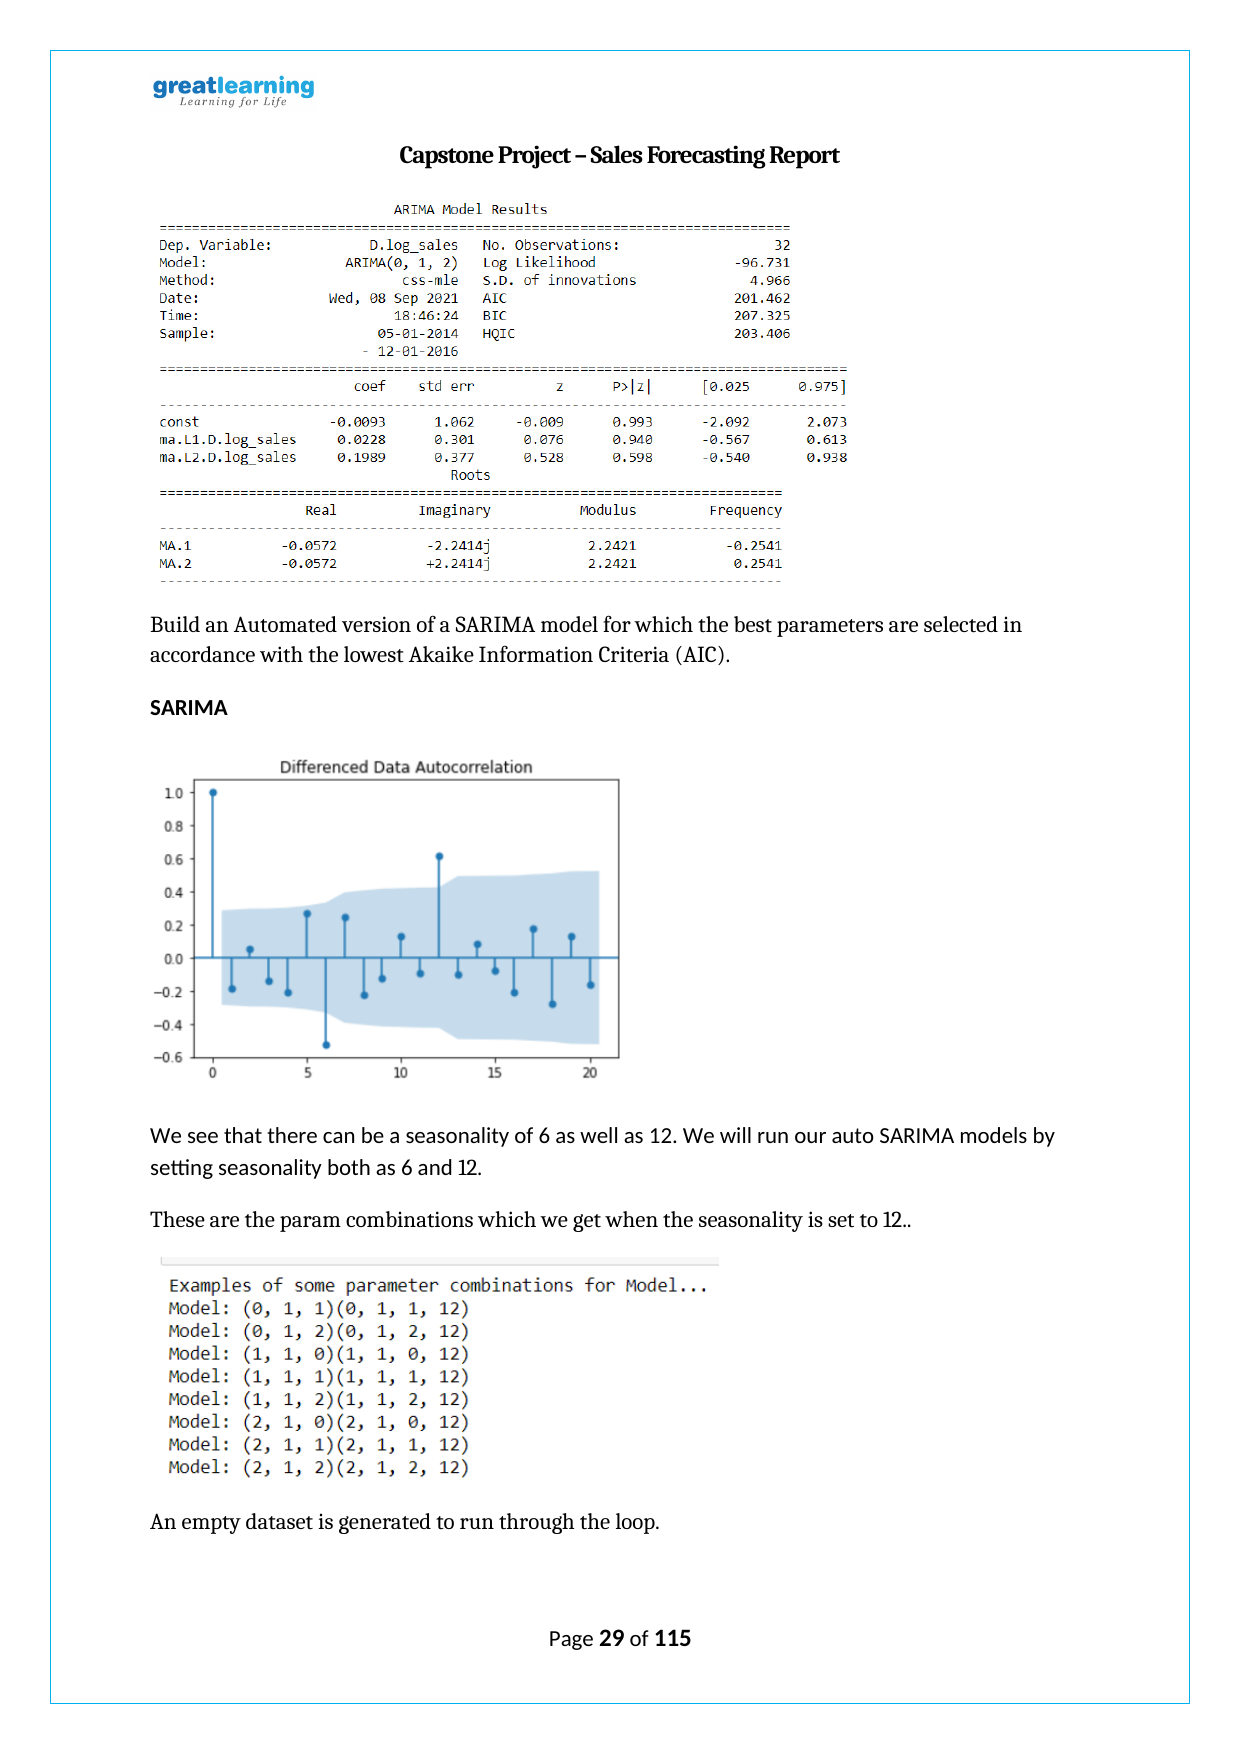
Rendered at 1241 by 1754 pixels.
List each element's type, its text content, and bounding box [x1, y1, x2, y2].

picture [150, 73, 316, 112]
text We see that there can be a seasonality of 6 as well as 12. We will run our auto SARIMA models by setting seasonality both as 6 and 12. [150, 1121, 1090, 1181]
text SARIMA [150, 693, 1090, 721]
picture [150, 745, 627, 1097]
text An empty dataset is generated to run through the loop. [150, 1509, 1090, 1535]
picture [150, 1257, 719, 1484]
text Build an Automated version of a SARIMA model for which the best parameters are selected in accordance with the lowest Akaike Information Criteria (AIC). [150, 612, 1090, 668]
picture [150, 197, 858, 587]
text These are the param combinations which we get when the seasonality is set to 12.. [150, 1206, 1090, 1233]
